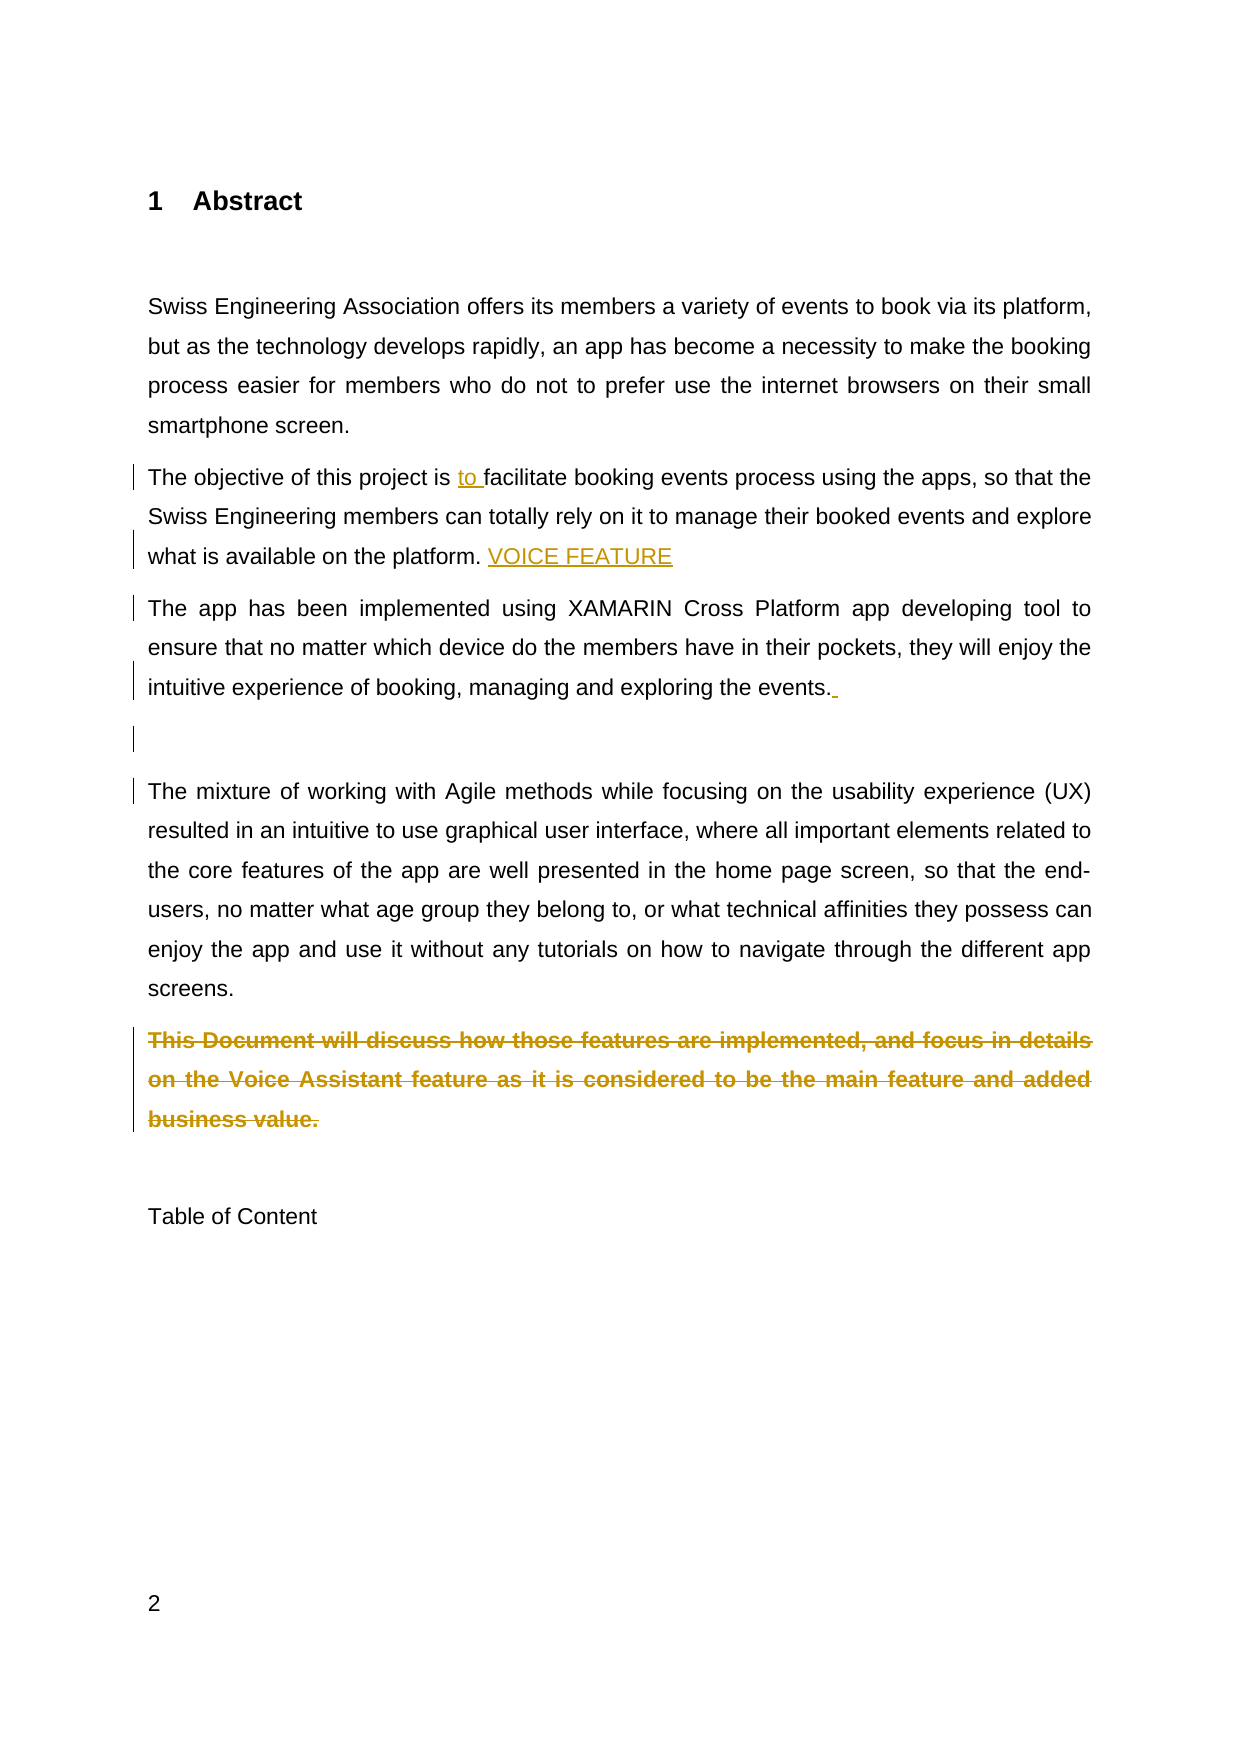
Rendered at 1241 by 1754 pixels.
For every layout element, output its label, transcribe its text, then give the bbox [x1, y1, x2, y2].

text Swiss Engineering Association offers its members a variety of events to book via its platform, but as the technology develops rapidly, an app has become a necessity to make the booking process easier for members who do not to prefer use the internet browsers on their small smartphone screen. [148, 293, 1093, 438]
text The objective of this project is facilitate booking events process using the apps, so that the Swiss Engineering members can totally rely on it to manage their booked events and explore what is available on the platform. [148, 464, 1093, 569]
text This Document will discuss how those features are implemented, and focus in details on the Voice Assistant feature as it is considered to be the main feature and added business value. [148, 1027, 1093, 1041]
text The mixture of working with Agile methods while focusing on the usability experience (UX) resulted in an intuitive to use graphical user interface, where all important elements related to the core features of the app are well presented in the home page screen, so that the end-users, no matter what age group they belong to, or what technical affinities they possess can enjoy the app and use it without any tutorials on how to navigate through the different app screens. [148, 778, 1093, 1001]
text This Document will discuss how those features are implemented, and focus in details on the Voice Assistant feature as it is considered to be the main feature and added business value. [148, 1043, 1093, 1132]
subtitle Abstract [148, 185, 1093, 216]
text The app has been implemented using XAMARIN Cross Platform app developing tool to ensure that no matter which device do the members have in their pockets, they will enjoy the intuitive experience of booking, managing and exploring the events. [148, 595, 1093, 700]
